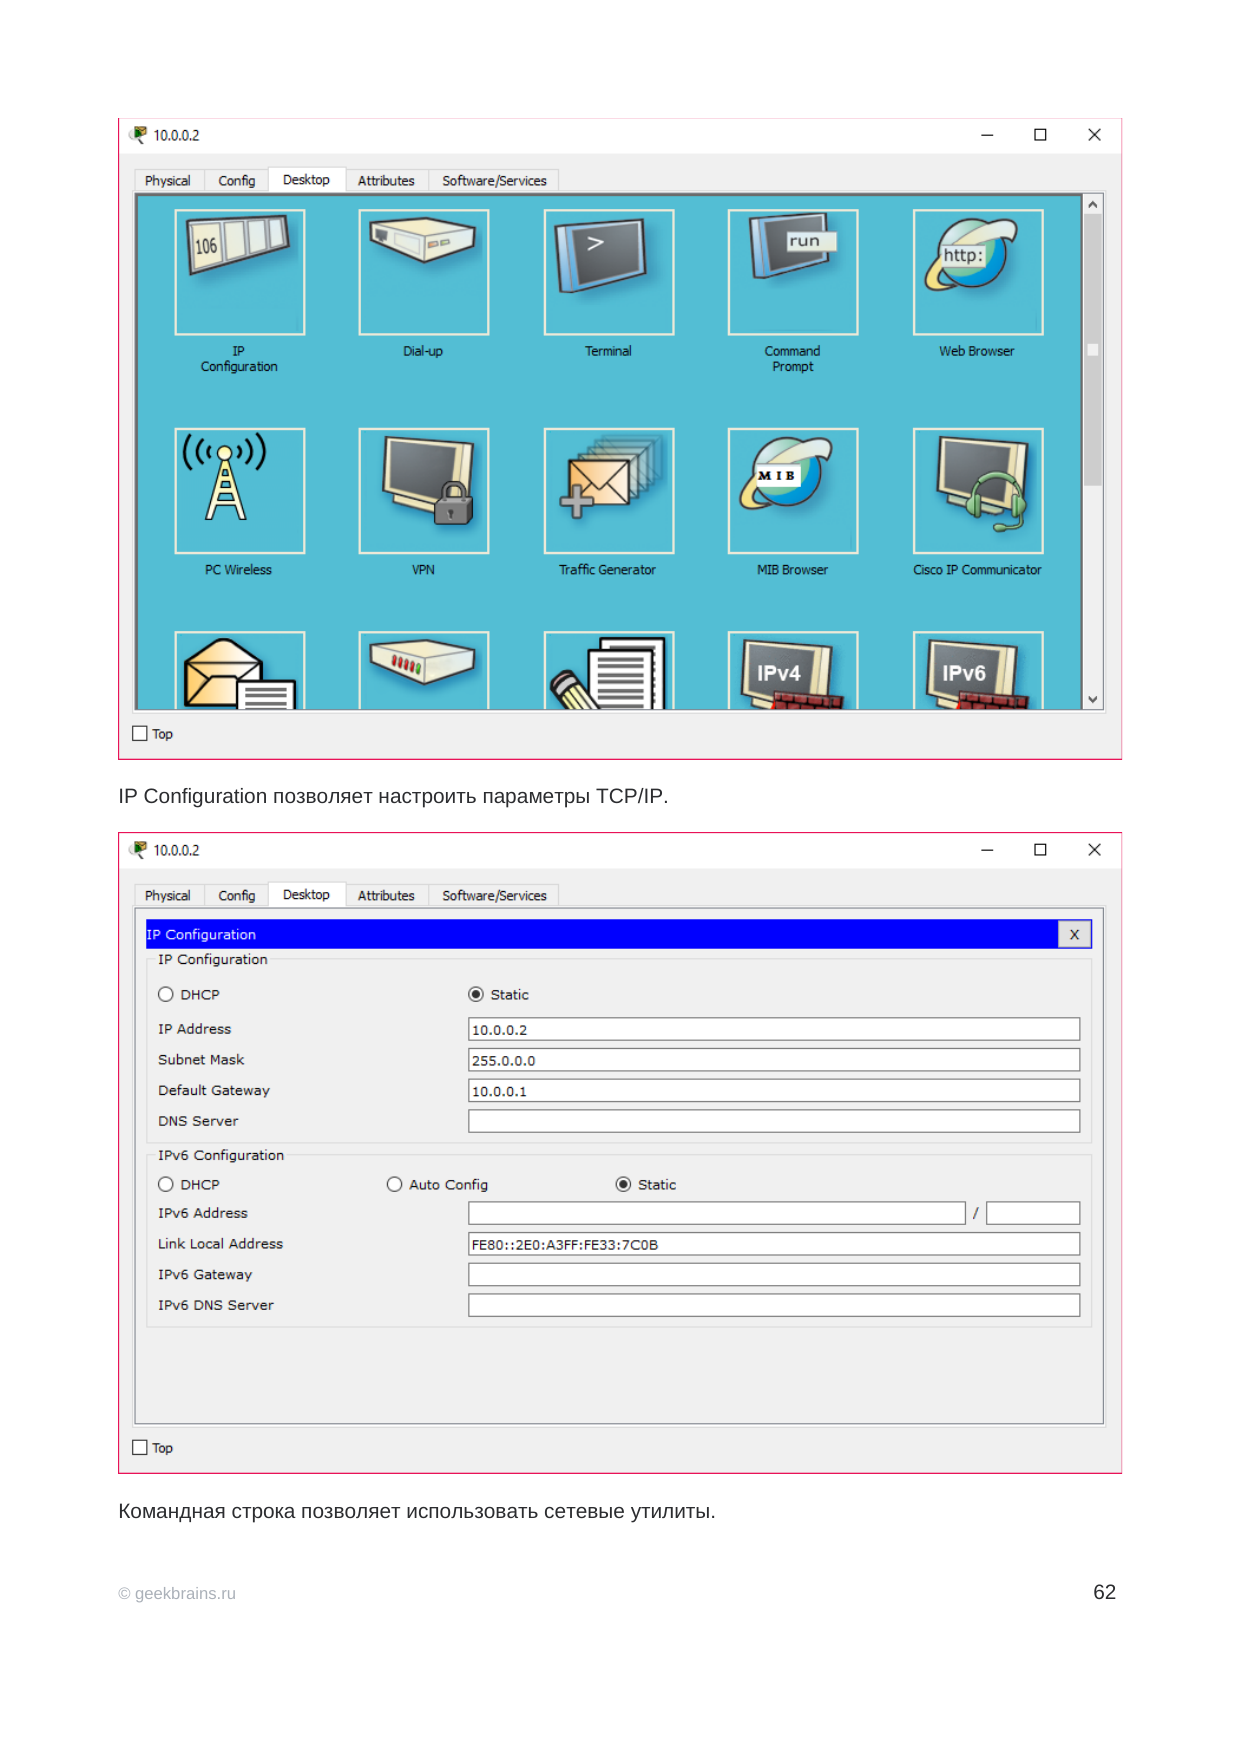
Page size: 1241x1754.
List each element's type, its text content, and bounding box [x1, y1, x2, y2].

text IP Configuration позволяет настроить параметры TCP/IP. [118, 784, 1122, 808]
picture [118, 832, 1123, 1474]
picture [118, 118, 1123, 760]
text Командная строка позволяет использовать сетевые утилиты. [118, 1498, 1122, 1522]
